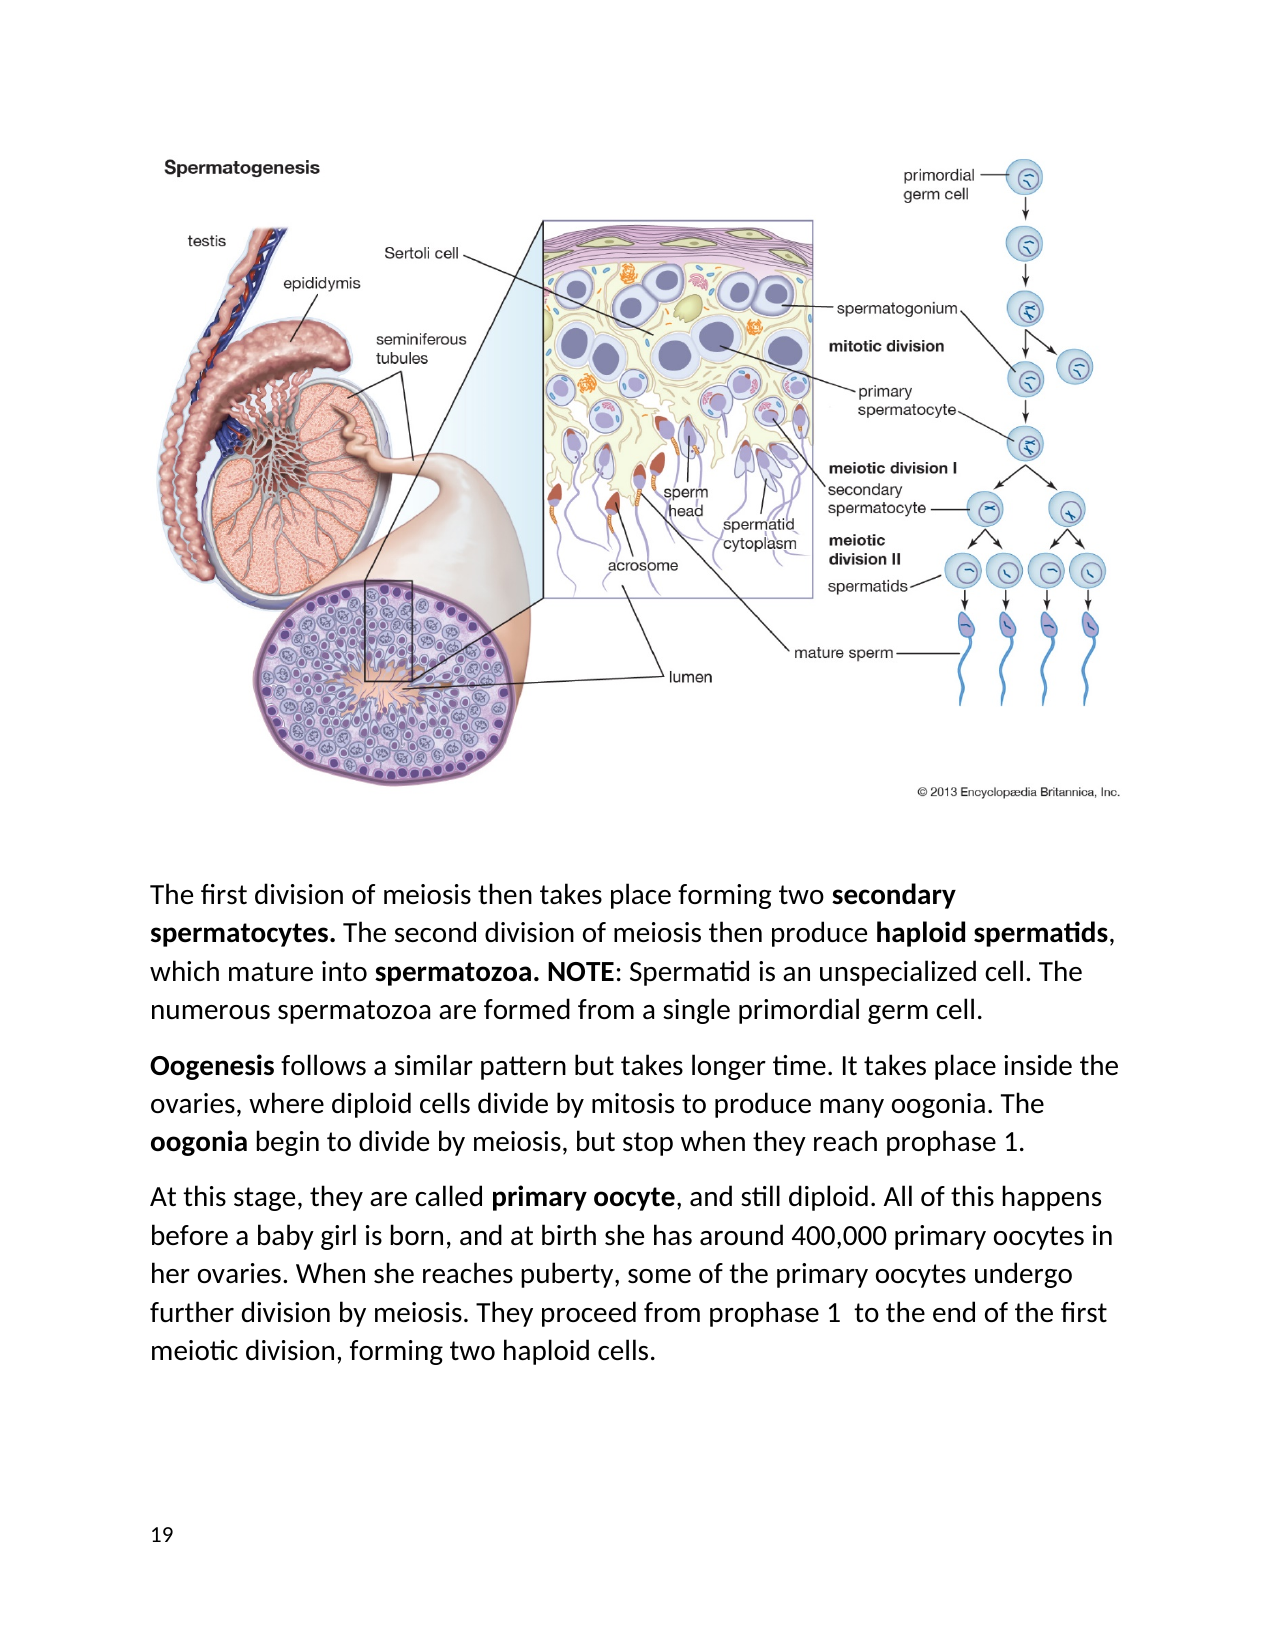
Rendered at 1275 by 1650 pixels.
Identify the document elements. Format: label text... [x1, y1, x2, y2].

text Oogenesis follows a similar pattern but takes longer time. It takes place inside the ovaries, where diploid cells divide by mitosis to produce many oogonia. The oogonia begin to divide by meiosis, but stop when they reach prophase 1. [150, 1047, 1125, 1159]
picture [150, 150, 1125, 803]
text The first division of meiosis then takes place forming two secondary spermatocytes. The second division of meiosis then produce haploid spermatids, which mature into spermatozoa. NOTE: Spermatid is an unspecialized cell. The numerous spermatozoa are formed from a single primordial germ cell. [150, 876, 1125, 1027]
text At this stage, they are called primary oocyte, and still diploid. All of this happens before a baby girl is born, and at birth she has around 400,000 primary oocytes in her ovaries. When she reaches puberty, some of the primary oocytes undergo further division by meiosis. They proceed from prophase 1 to the end of the first meiotic division, forming two haploid cells. [150, 1178, 1125, 1368]
